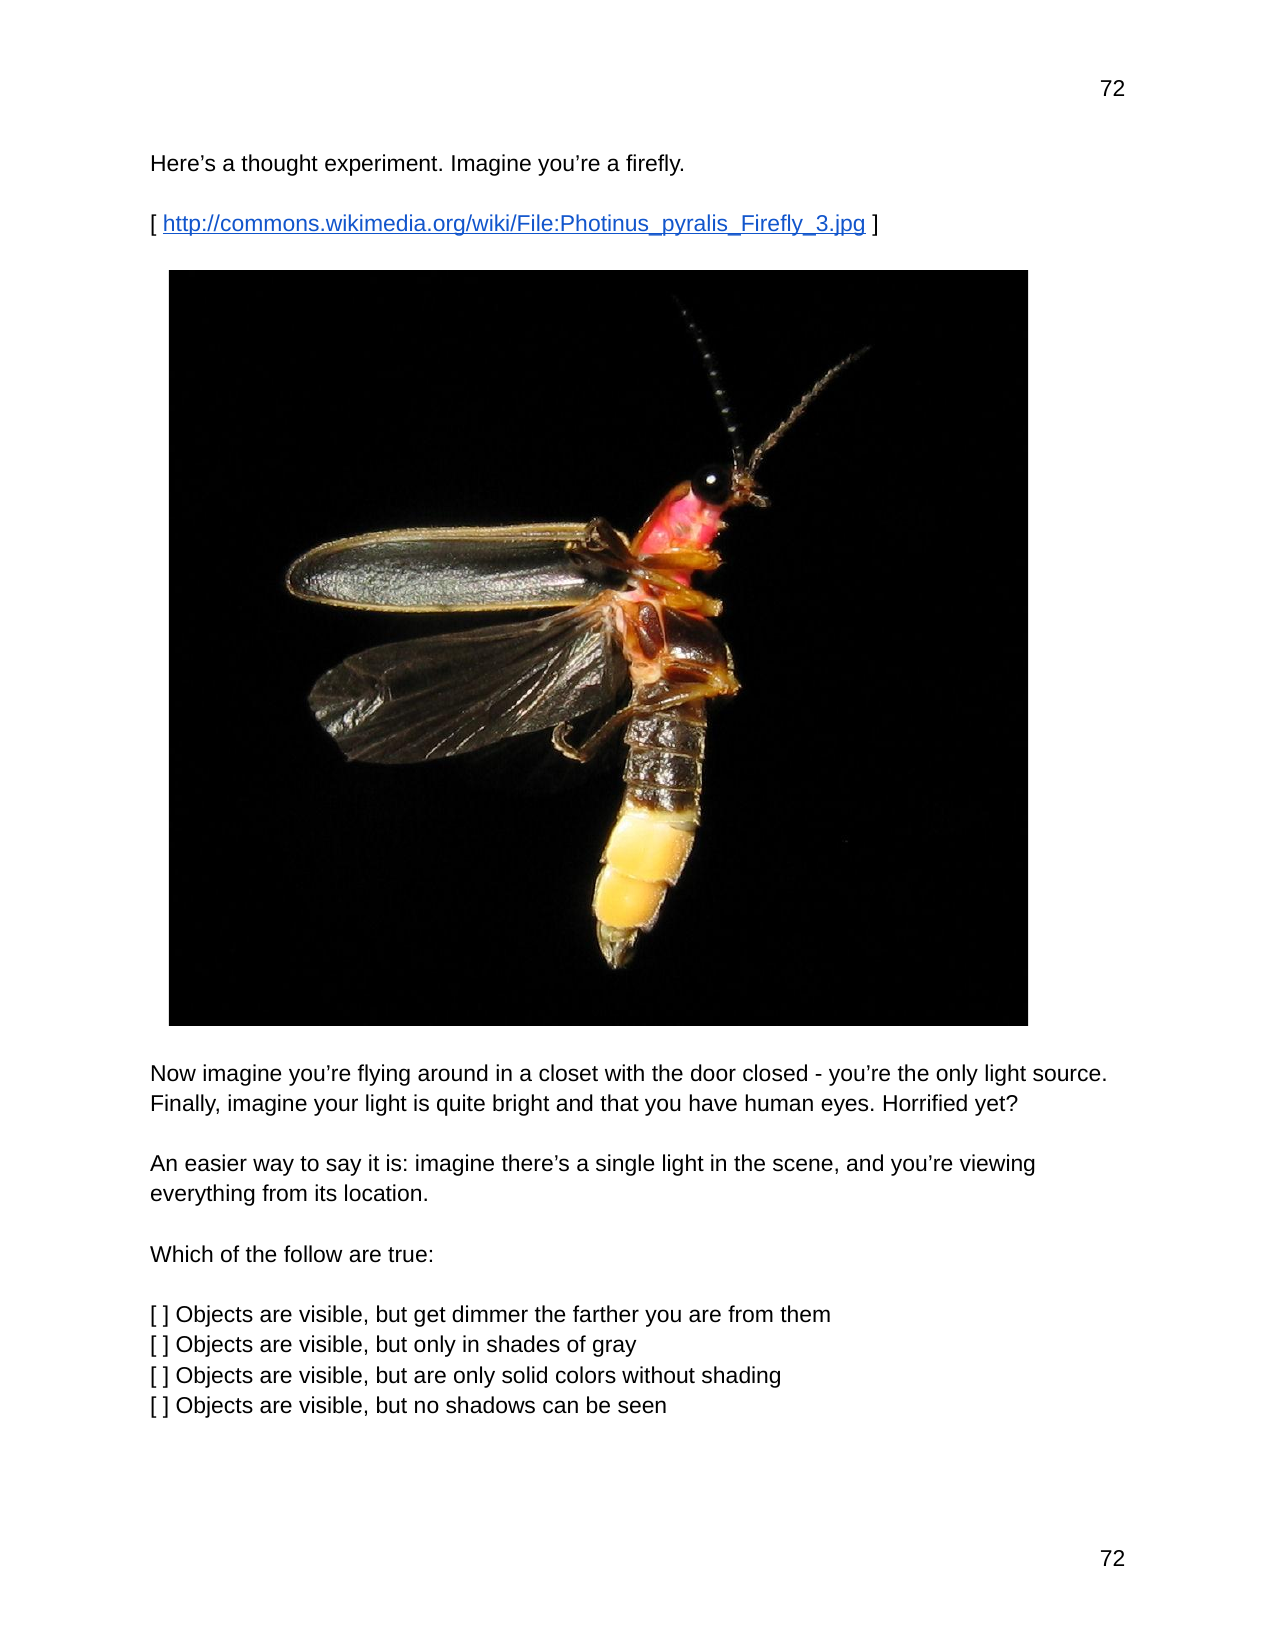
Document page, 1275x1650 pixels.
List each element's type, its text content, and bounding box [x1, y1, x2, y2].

text An easier way to say it is: imagine there’s a single light in the scene, and you’re viewing everything from its location. [150, 1150, 1125, 1207]
text Here’s a thought experiment. Imagine you’re a firefly. [150, 150, 1125, 176]
text Which of the follow are true: [150, 1241, 1125, 1267]
text [ ] Objects are visible, but get dimmer the farther you are from them [150, 1301, 1125, 1328]
text [ ] Objects are visible, but are only solid colors without shading [150, 1362, 1125, 1388]
text [ http://commons.wikimedia.org/wiki/File:Photinus_pyralis_Firefly_3.jpg ] [150, 210, 1125, 237]
text Now imagine you’re flying around in a closet with the door closed - you’re the only light source. Finally, imagine your light is quite bright and that you have human eyes. Horrified yet? [150, 1059, 1125, 1116]
text [ ] Objects are visible, but no shadows can be seen [150, 1392, 1125, 1418]
text [ ] Objects are visible, but only in shades of gray [150, 1331, 1125, 1358]
picture [168, 270, 1029, 1026]
